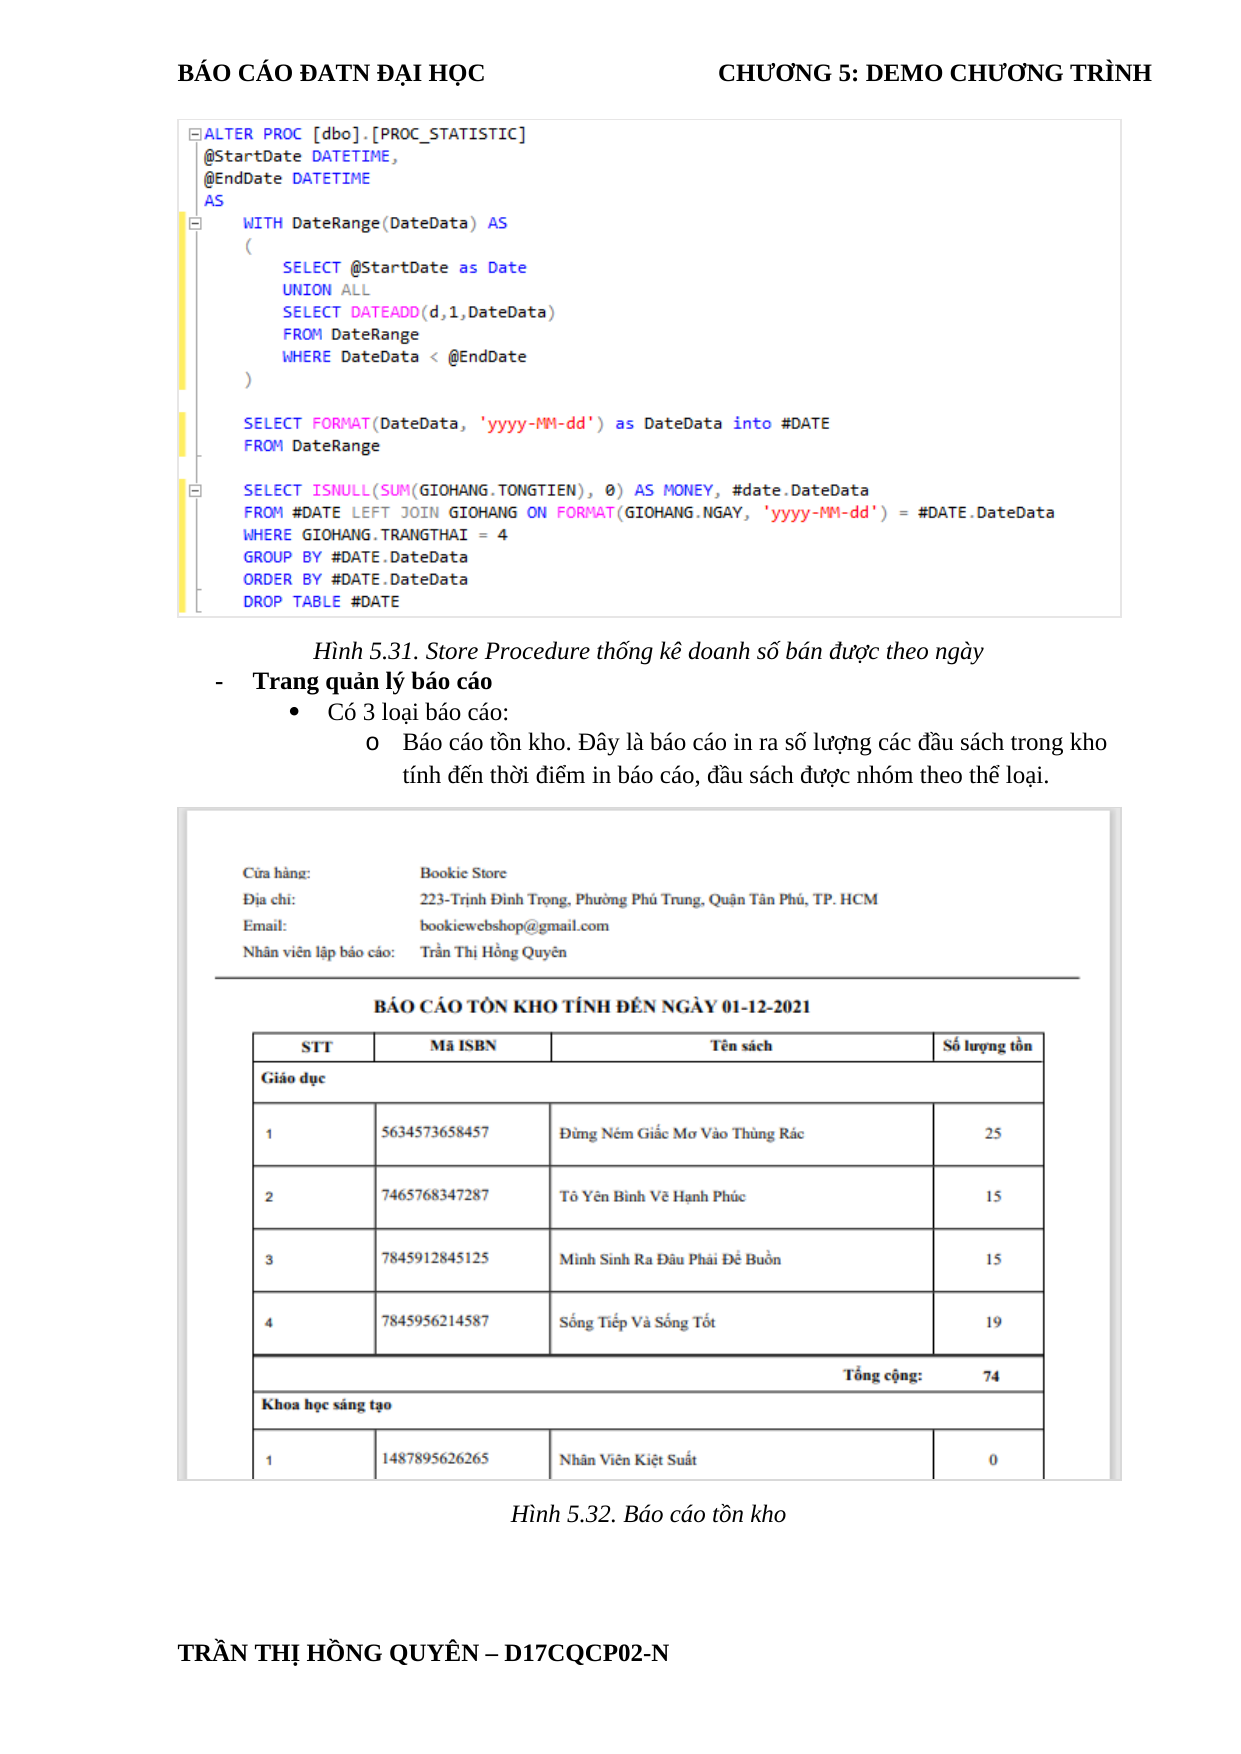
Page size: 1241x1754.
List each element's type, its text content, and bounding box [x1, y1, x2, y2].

list Báo cáo tồn kho. Đây là báo cáo in ra số lượng các đầu sách trong kho tính đến thời điểm in báo cáo, đầu sách được nhóm theo thể loại. [365, 727, 1122, 788]
picture [179, 808, 1120, 1479]
list Có 3 loại báo cáo: [290, 697, 1122, 726]
picture [179, 120, 1120, 616]
subtitle Hình 5.31. Store Procedure thống kê doanh số bán được theo ngày [177, 636, 1122, 665]
list Trang quản lý báo cáo [215, 666, 1122, 695]
subtitle Hình 5.32. Báo cáo tồn kho [177, 1499, 1122, 1528]
